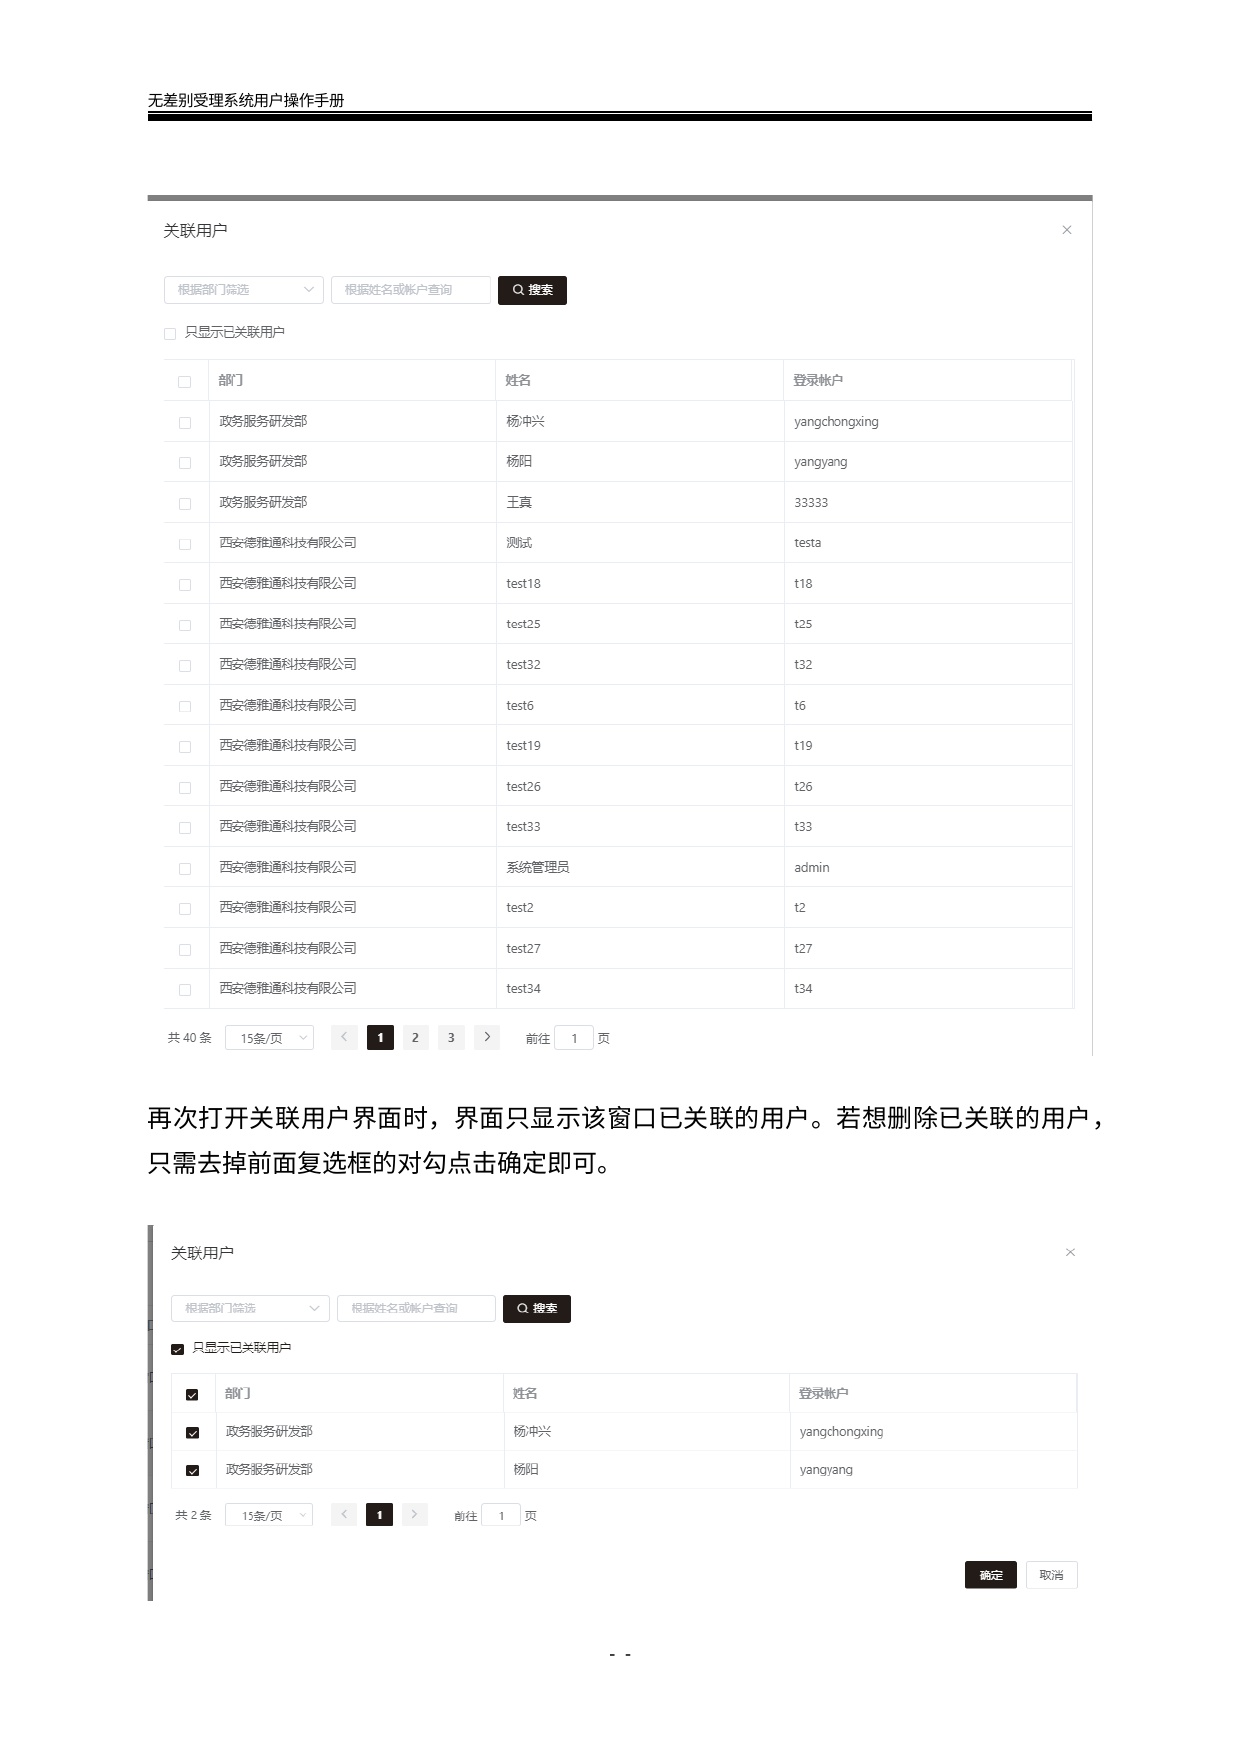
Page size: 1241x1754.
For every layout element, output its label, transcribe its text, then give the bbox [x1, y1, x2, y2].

picture [147, 1225, 1092, 1601]
picture [147, 195, 1093, 1056]
text 再次打开关联用户界面时，界面只显示该窗口已关联的用户。若想删除已关联的用户，只需去掉前面复选框的对勾点击确定即可。 [148, 1099, 1092, 1180]
